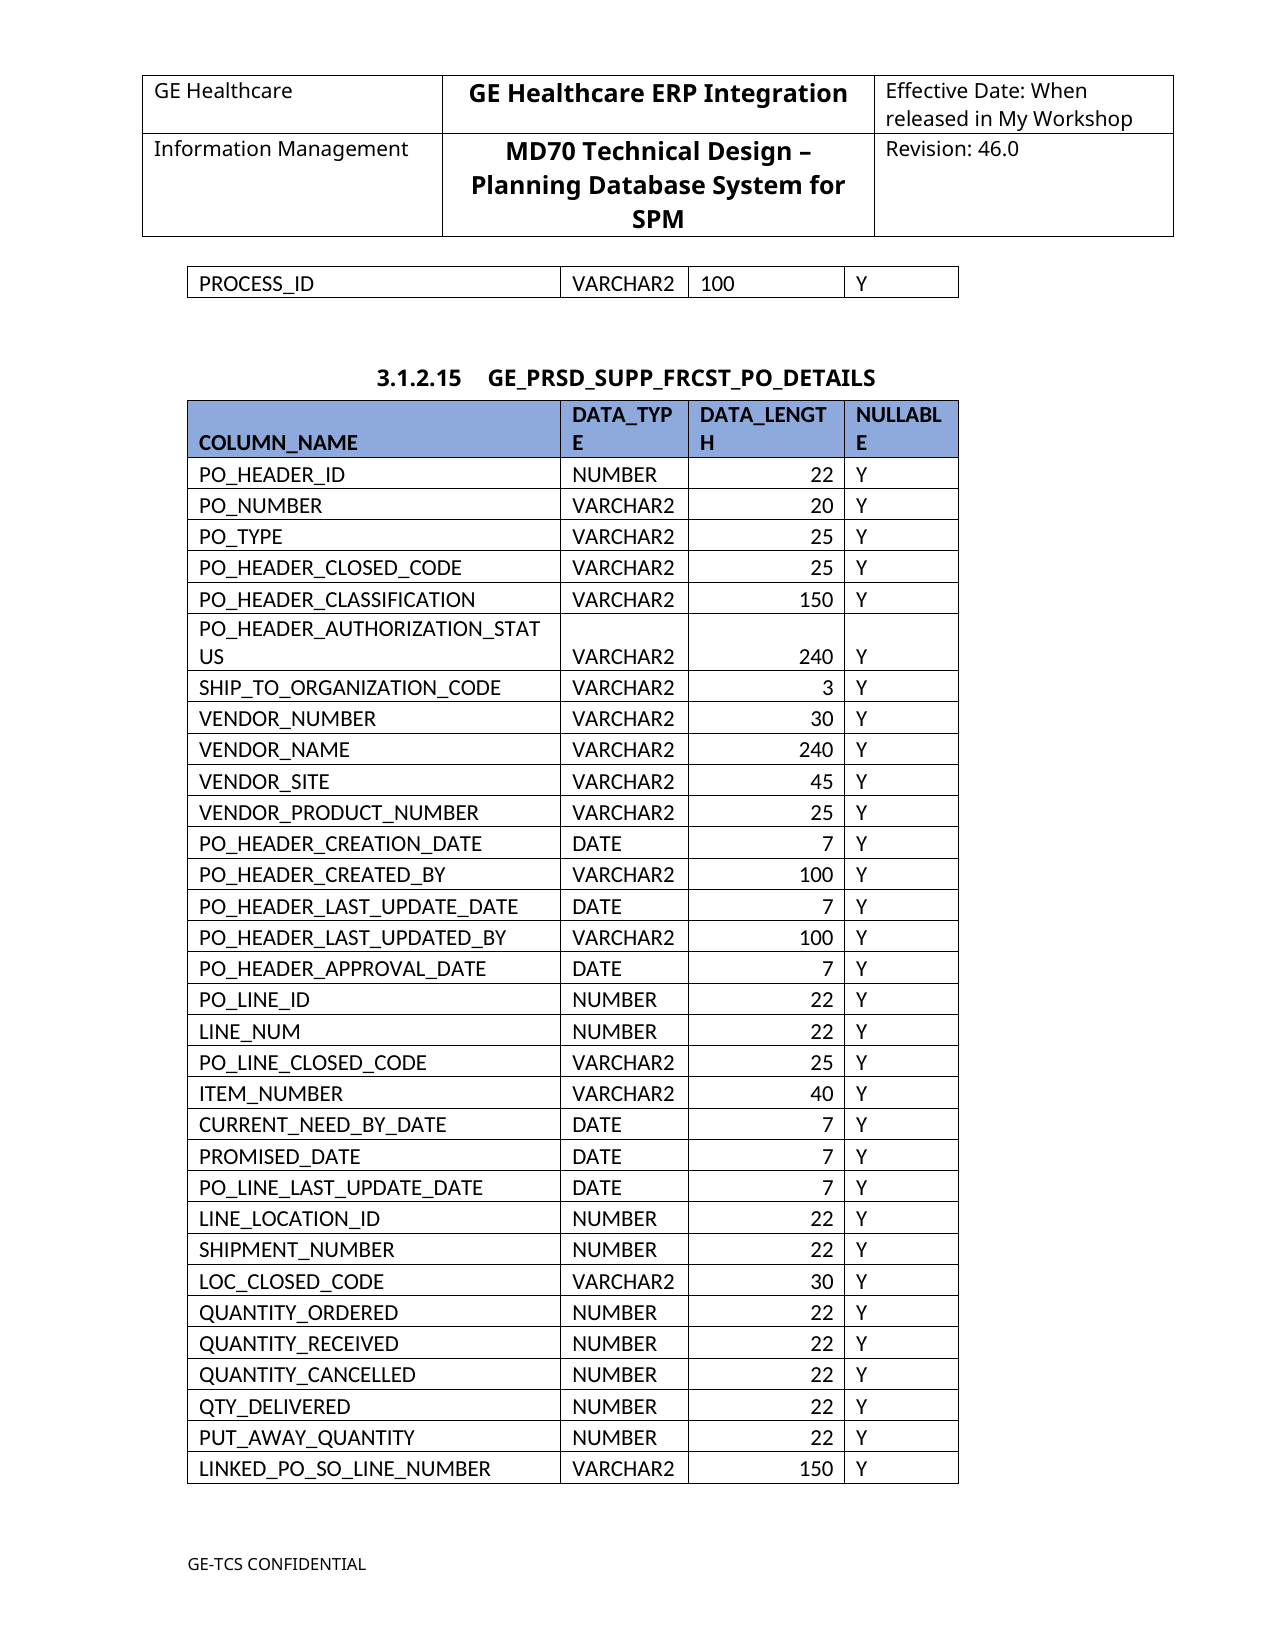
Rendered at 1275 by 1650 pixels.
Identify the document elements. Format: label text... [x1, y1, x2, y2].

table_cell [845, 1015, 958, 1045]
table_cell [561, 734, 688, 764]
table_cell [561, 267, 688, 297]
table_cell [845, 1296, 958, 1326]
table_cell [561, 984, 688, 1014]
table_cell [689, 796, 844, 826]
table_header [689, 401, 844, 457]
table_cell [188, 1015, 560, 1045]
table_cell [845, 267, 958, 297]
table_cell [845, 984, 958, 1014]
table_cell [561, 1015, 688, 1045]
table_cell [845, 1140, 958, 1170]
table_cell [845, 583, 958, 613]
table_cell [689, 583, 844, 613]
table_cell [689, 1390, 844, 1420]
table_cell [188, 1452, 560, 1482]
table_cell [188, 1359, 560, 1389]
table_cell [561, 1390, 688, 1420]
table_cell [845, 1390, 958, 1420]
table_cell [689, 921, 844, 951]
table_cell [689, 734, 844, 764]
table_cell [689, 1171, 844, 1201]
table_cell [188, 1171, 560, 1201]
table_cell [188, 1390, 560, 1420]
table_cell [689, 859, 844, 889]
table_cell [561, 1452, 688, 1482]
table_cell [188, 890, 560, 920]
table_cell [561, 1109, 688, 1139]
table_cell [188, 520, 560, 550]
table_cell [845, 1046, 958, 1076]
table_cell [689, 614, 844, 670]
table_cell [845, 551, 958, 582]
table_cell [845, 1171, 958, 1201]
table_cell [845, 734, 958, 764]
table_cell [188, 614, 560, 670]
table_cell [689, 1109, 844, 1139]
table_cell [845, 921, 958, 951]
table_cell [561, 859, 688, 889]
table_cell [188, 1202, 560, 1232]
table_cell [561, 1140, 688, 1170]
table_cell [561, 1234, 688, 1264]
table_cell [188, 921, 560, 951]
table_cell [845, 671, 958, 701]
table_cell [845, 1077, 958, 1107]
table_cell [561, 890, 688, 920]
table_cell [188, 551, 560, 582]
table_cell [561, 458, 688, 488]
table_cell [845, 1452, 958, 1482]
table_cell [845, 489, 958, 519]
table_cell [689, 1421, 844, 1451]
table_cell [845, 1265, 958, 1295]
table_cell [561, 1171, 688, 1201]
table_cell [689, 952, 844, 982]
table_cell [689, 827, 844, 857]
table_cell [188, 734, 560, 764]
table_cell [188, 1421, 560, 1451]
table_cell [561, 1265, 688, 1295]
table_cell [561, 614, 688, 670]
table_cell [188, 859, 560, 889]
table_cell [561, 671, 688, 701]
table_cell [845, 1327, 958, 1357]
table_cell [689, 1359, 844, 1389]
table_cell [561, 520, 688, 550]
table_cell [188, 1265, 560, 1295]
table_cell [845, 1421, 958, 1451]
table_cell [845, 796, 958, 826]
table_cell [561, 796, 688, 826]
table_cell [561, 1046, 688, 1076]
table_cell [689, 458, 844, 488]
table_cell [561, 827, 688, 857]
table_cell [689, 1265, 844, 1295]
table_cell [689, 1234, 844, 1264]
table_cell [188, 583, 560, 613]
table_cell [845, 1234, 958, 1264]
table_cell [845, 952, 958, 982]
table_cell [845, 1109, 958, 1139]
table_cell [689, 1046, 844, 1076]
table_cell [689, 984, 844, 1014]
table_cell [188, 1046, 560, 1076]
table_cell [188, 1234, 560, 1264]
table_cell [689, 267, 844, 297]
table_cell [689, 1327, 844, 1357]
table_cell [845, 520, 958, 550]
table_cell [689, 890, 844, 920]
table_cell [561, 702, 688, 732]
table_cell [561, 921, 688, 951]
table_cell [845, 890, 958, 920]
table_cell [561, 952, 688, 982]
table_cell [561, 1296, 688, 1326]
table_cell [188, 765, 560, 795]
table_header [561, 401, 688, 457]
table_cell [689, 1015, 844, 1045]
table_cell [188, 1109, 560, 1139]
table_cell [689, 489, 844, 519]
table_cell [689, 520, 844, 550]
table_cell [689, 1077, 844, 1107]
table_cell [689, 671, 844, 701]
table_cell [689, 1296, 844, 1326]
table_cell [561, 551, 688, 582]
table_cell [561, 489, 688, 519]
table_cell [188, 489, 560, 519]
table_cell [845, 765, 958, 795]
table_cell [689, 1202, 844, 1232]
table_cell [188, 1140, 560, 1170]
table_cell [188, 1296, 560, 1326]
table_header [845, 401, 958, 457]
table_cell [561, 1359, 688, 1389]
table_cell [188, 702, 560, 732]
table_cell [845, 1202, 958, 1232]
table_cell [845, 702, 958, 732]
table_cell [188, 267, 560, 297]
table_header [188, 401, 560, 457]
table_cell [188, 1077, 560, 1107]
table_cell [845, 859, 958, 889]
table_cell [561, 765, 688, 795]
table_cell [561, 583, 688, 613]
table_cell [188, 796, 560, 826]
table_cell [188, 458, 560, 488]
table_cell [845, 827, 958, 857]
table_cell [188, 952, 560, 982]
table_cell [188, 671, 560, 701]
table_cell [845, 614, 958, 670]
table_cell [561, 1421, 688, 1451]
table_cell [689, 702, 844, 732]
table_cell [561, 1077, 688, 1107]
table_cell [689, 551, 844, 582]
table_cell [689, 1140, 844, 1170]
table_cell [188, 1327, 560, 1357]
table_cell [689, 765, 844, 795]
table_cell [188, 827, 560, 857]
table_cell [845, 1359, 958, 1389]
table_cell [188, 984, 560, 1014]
subtitle 3.1.2.15 GE_PRSD_SUPP_FRCST_PO_DETAILS [377, 362, 1088, 393]
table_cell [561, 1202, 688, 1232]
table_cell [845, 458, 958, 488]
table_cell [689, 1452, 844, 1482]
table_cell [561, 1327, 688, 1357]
